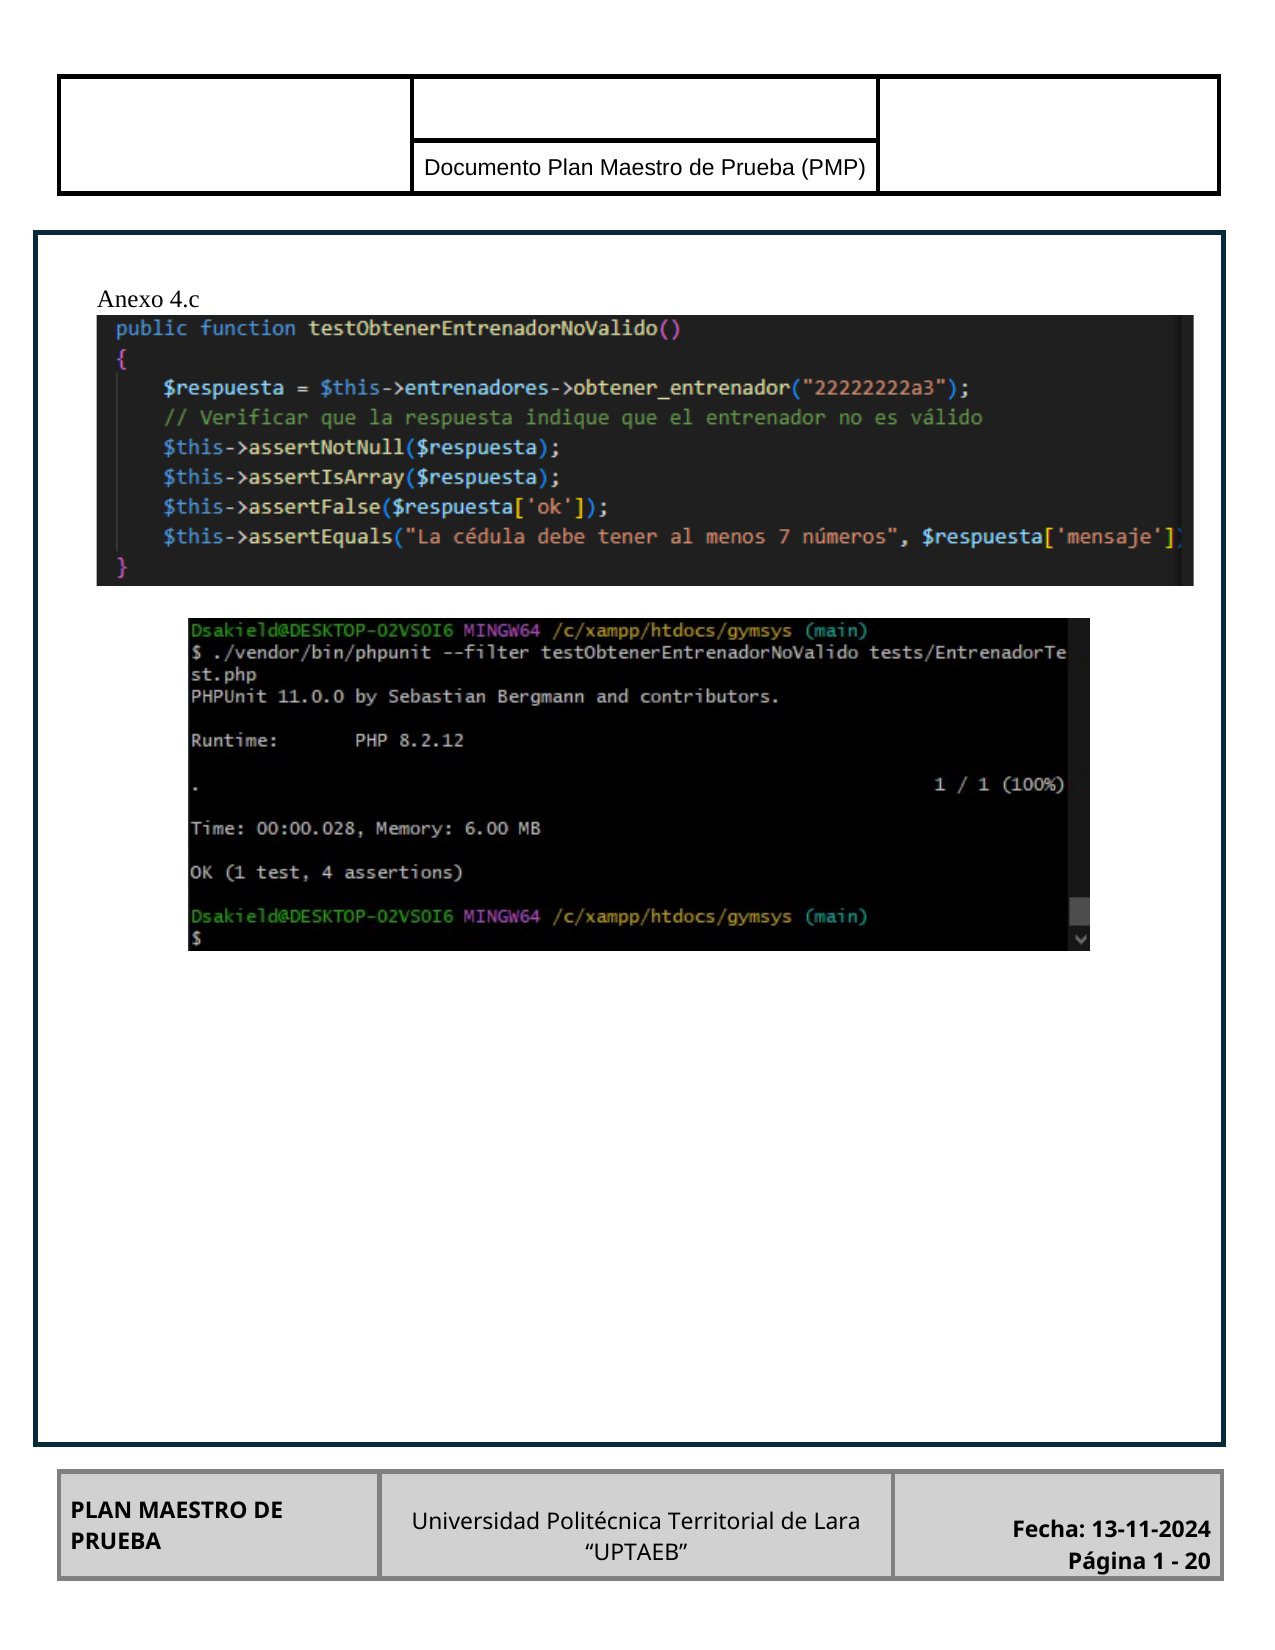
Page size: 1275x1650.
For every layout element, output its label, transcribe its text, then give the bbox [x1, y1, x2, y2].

picture [96, 315, 1194, 586]
text Anexo 4.c [97, 284, 1181, 313]
picture [188, 618, 1090, 951]
